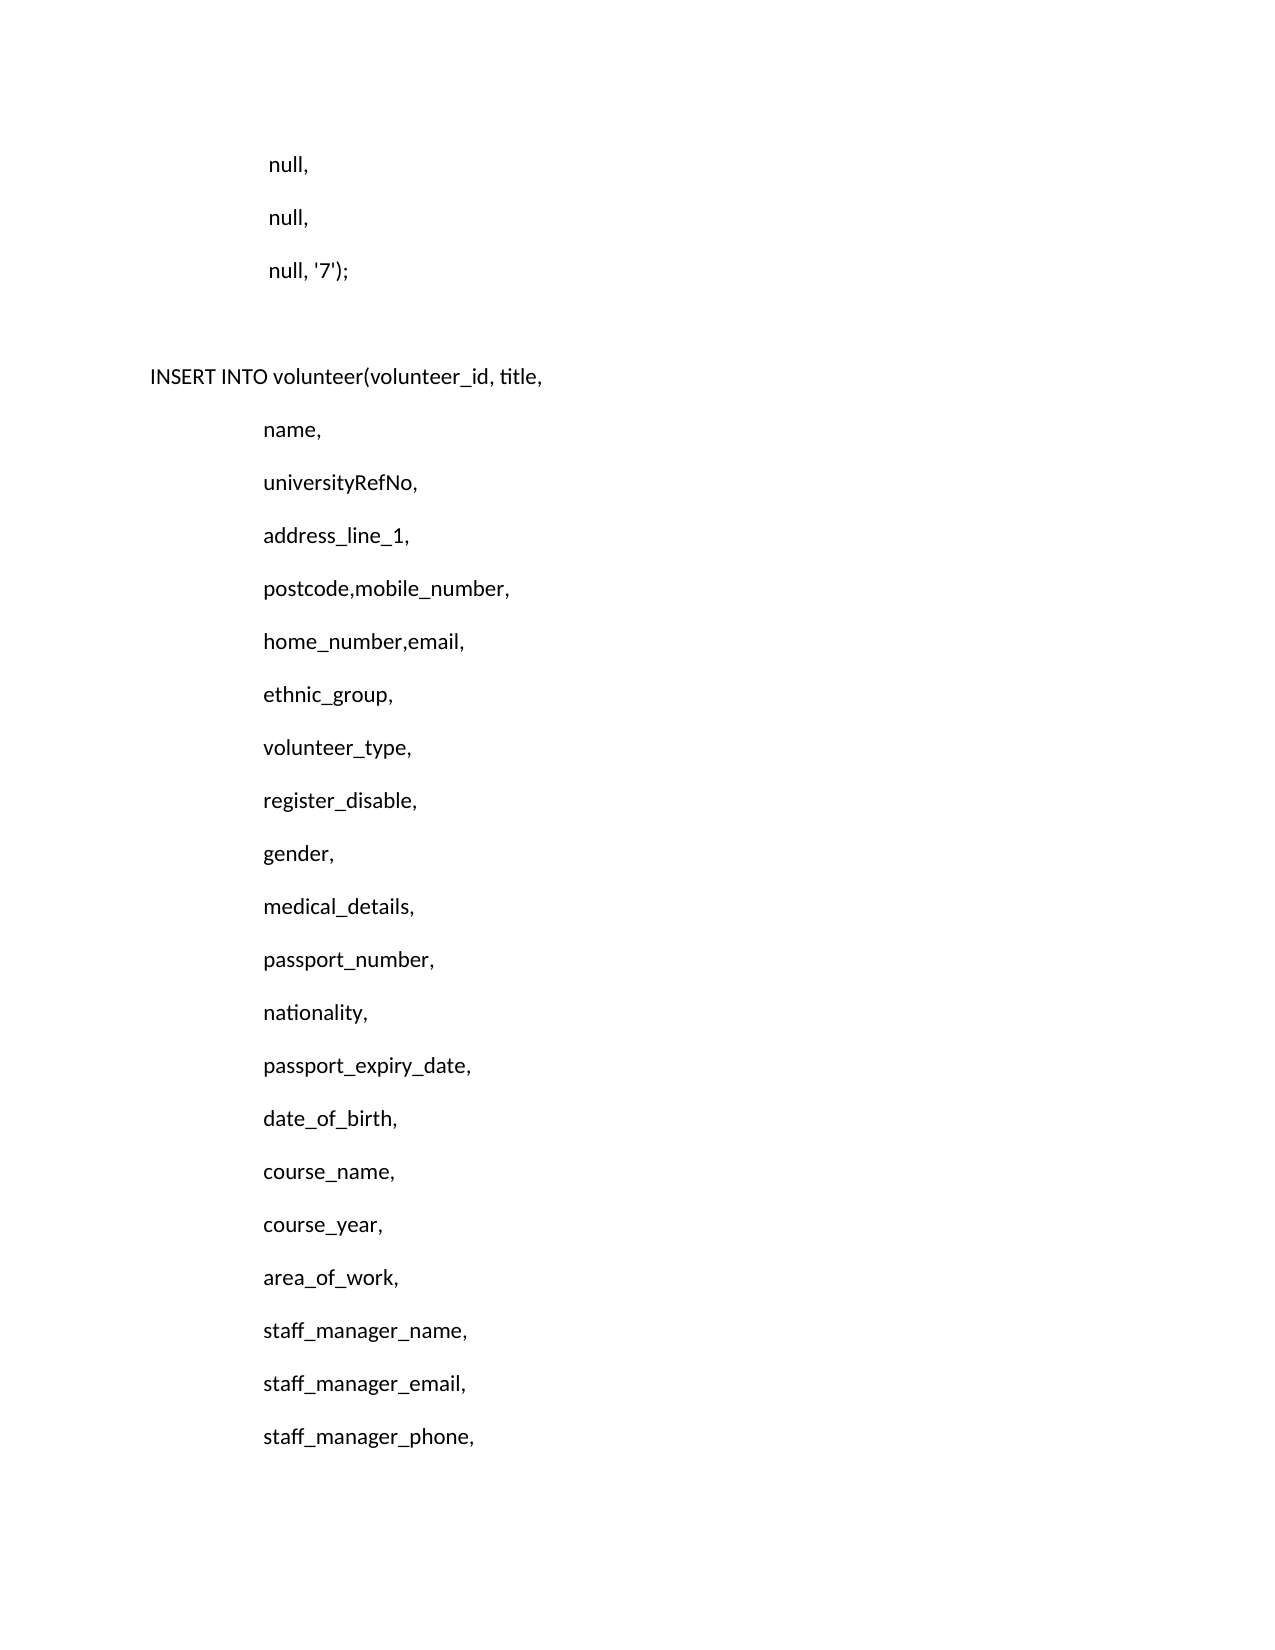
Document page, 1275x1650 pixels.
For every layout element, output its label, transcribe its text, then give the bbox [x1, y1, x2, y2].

text staff_manager_email, [150, 1369, 1125, 1397]
text postcode,mobile_number, [150, 574, 1125, 602]
text course_name, [150, 1157, 1125, 1185]
text course_year, [150, 1210, 1125, 1238]
text home_number,email, [150, 627, 1125, 655]
text nationality, [150, 998, 1125, 1026]
text null, '7'); [150, 256, 1125, 284]
text universityRefNo, [150, 468, 1125, 496]
text ethnic_group, [150, 680, 1125, 708]
text staff_manager_phone, [150, 1422, 1125, 1451]
text volunteer_type, [150, 733, 1125, 761]
text medical_details, [150, 892, 1125, 920]
text passport_number, [150, 945, 1125, 973]
text staff_manager_name, [150, 1316, 1125, 1344]
text name, [150, 415, 1125, 443]
text INSERT INTO volunteer(volunteer_id, title, [150, 362, 1125, 390]
text register_disable, [150, 786, 1125, 814]
text address_line_1, [150, 521, 1125, 549]
text area_of_work, [150, 1263, 1125, 1291]
text gender, [150, 839, 1125, 867]
text date_of_birth, [150, 1104, 1125, 1132]
text null, [150, 150, 1125, 178]
text passport_expiry_date, [150, 1051, 1125, 1079]
text null, [150, 203, 1125, 231]
